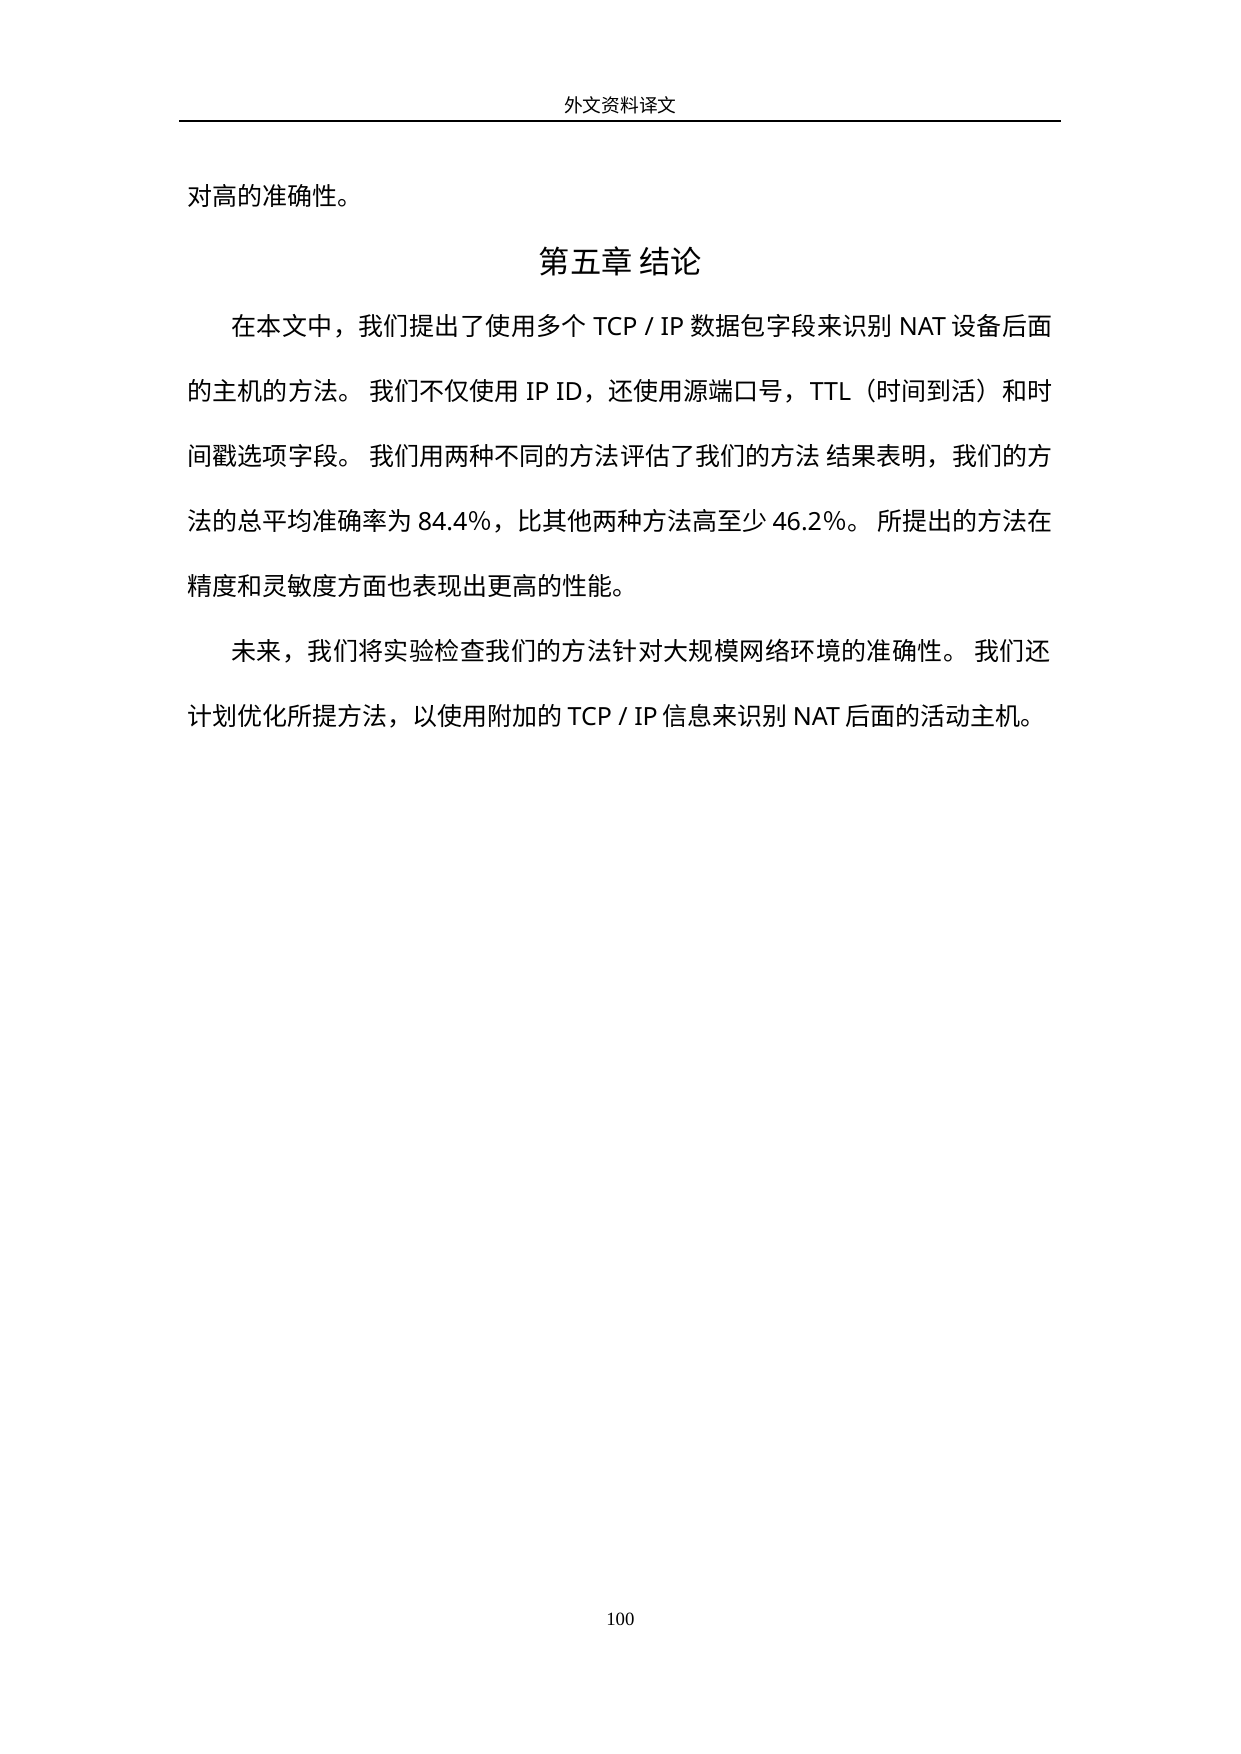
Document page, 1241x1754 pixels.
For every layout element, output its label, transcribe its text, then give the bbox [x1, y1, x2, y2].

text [187, 162, 1053, 227]
text 在本文中，我们提出了使用多个TCP / IP数据包字段来识别NAT设备后面的主机的方法。 我们不仅使用IP ID，还使用源端口号，TTL（时间到活）和时间戳选项字段。 我们用两种不同的方法评估了我们的方法 结果表明，我们的方法的总平均准确率为84.4％，比其他两种方法高至少46.2％。 所提出的方法在精度和灵敏度方面也表现出更高的性能。 [187, 292, 1053, 617]
text 未来，我们将实验检查我们的方法针对大规模网络环境的准确性。 我们还计划优化所提方法，以使用附加的TCP / IP信息来识别NAT后面的活动主机。 [187, 617, 1053, 747]
text 第五章 结论 [187, 227, 1053, 292]
